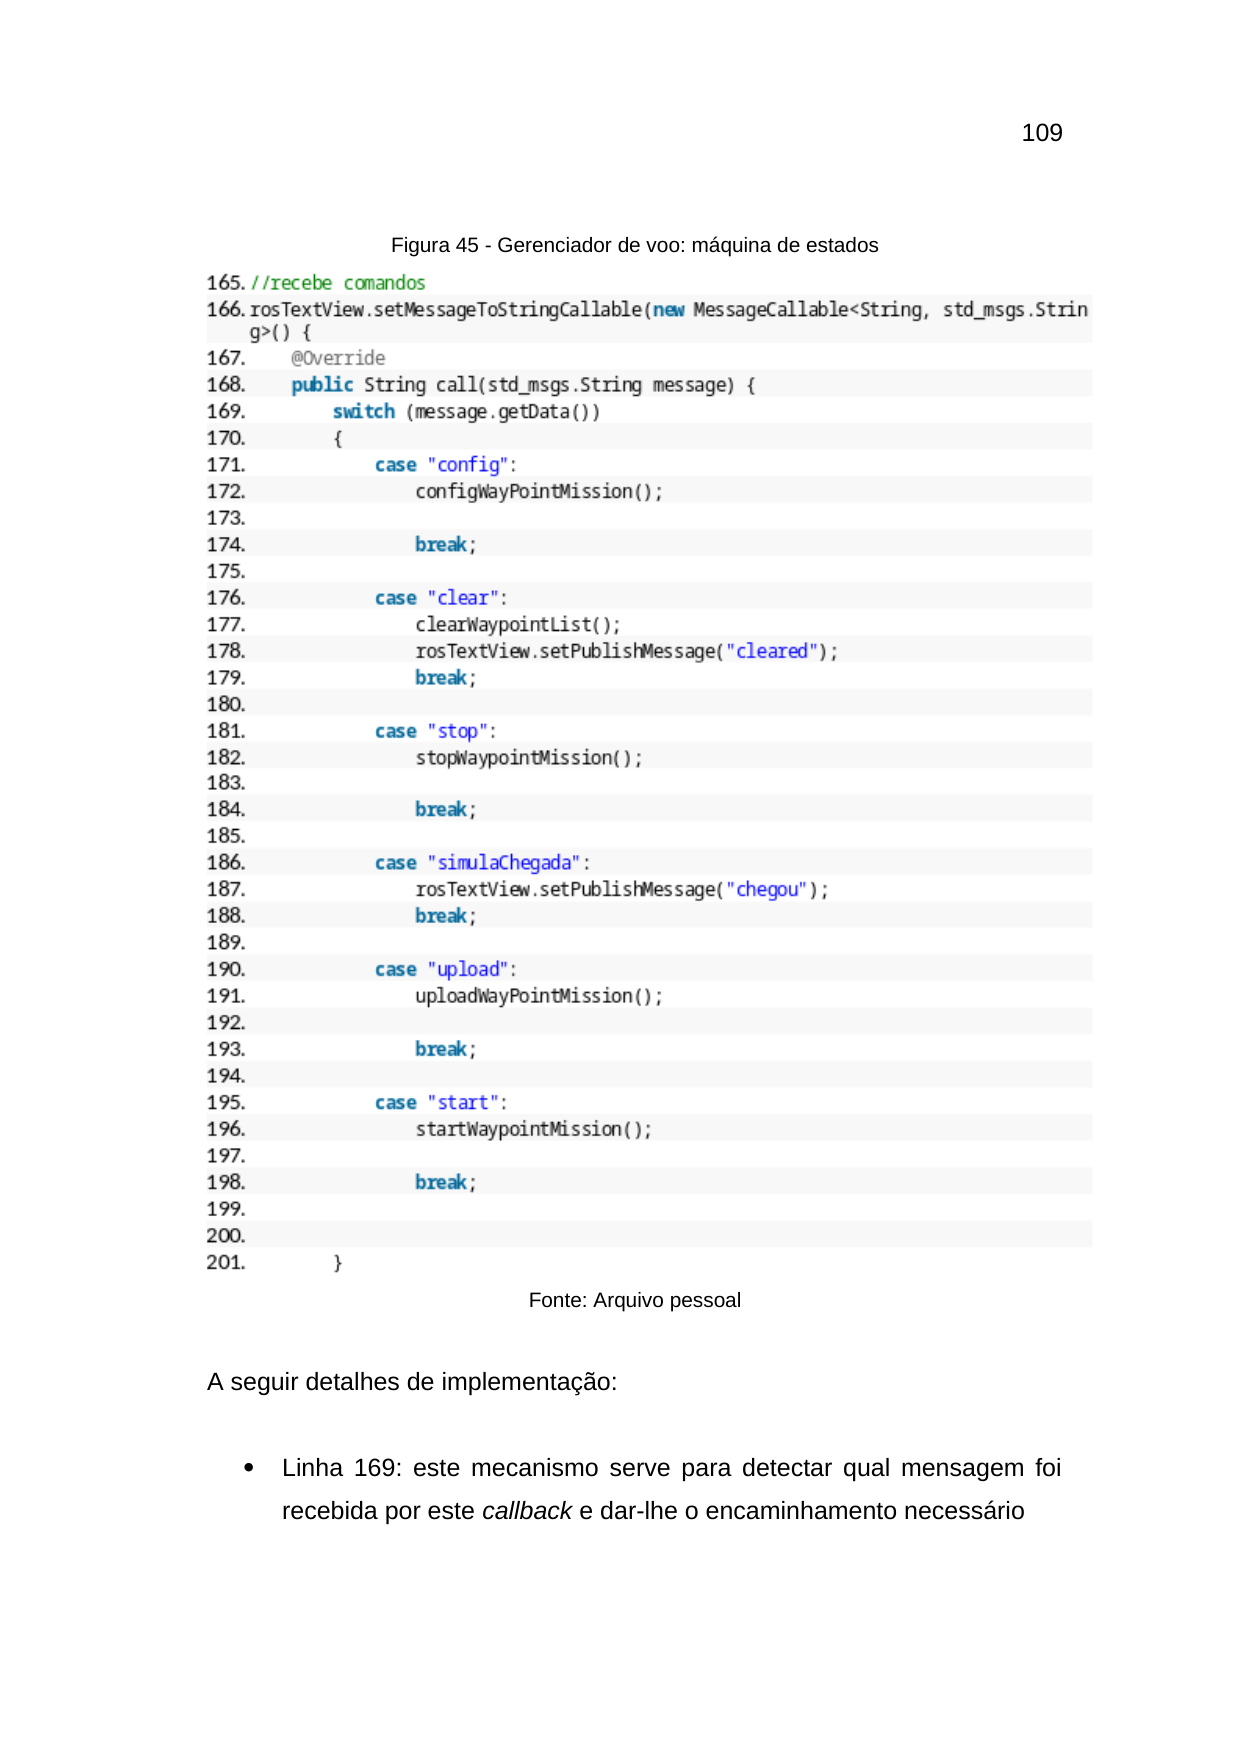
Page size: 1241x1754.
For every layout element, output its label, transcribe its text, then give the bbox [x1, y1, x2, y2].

text Fonte: Arquivo pessoal [118, 1288, 1063, 1312]
text Figura 45 - Gerenciador de voo: máquina de estados [118, 233, 1063, 257]
list Linha 169: este mecanismo serve para detectar qual mensagem foi recebida por este callback e dar-lhe o encaminhamento necessário [244, 1453, 1063, 1525]
text A seguir detalhes de implementação: [118, 1367, 1063, 1396]
